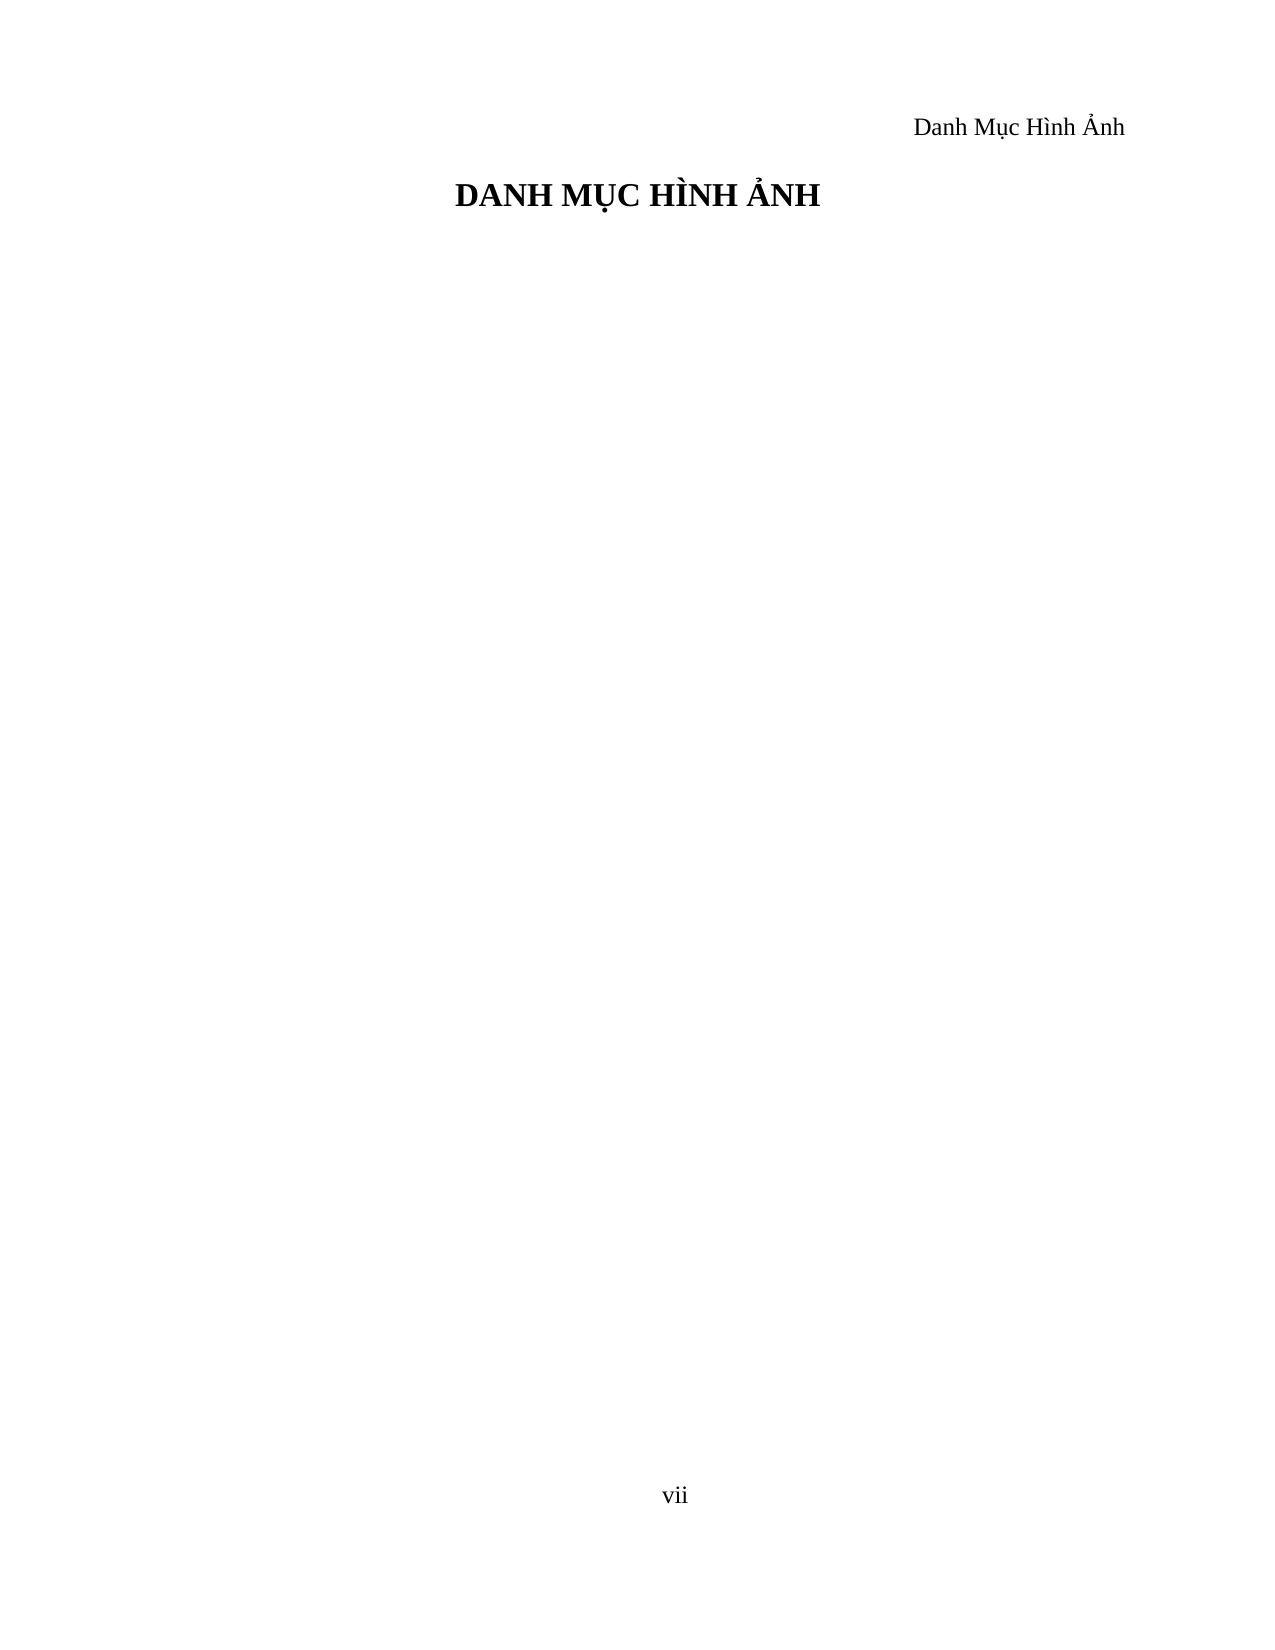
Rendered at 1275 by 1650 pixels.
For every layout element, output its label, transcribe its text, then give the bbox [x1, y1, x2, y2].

subtitle Danh Mục Hình Ảnh [150, 175, 1125, 213]
